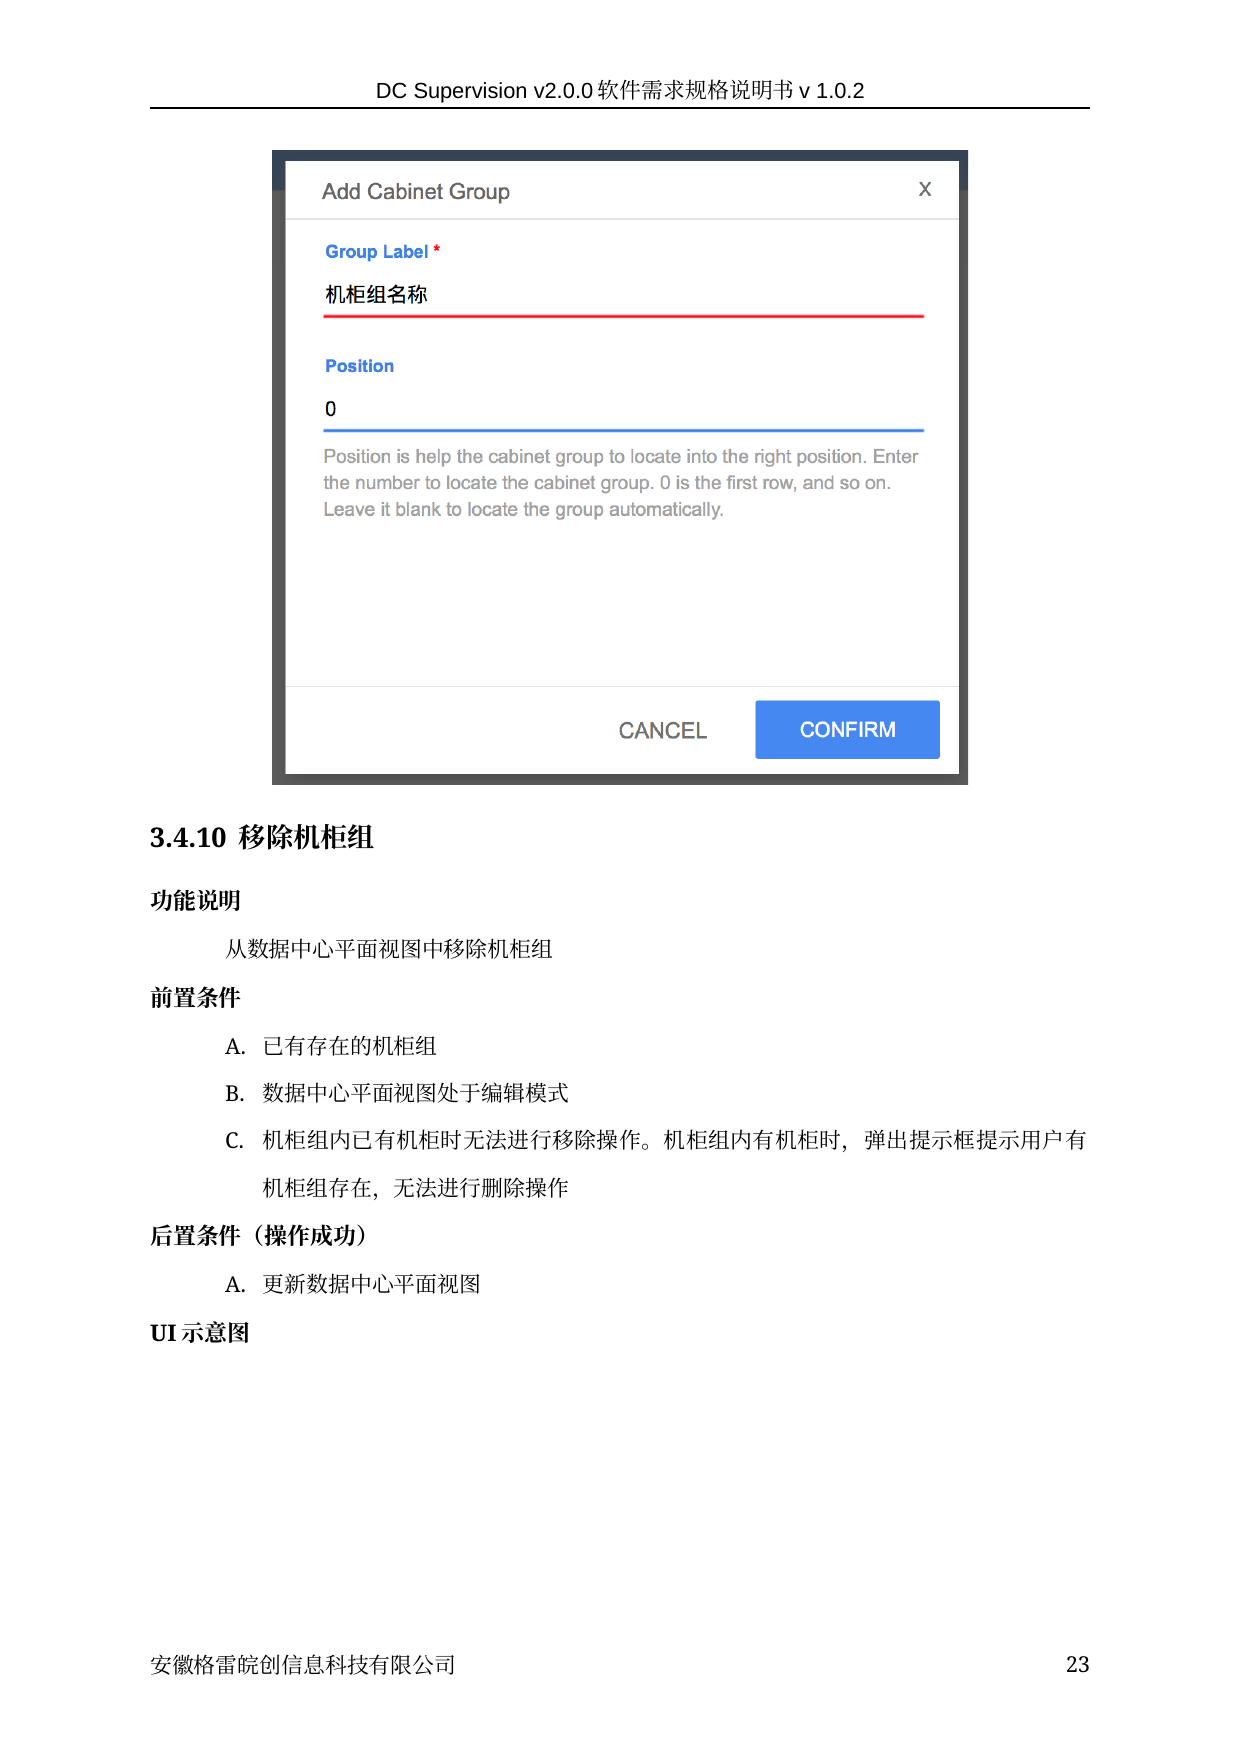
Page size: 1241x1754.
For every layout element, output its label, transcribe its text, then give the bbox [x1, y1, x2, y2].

text 功能说明 [150, 883, 1090, 916]
text 从数据中心平面视图中移除机柜组 [150, 932, 1090, 964]
list 机柜组内已有机柜时无法进行移除操作。机柜组内有机柜时，弹出提示框提示用户有机柜组存在，无法进行删除操作 [225, 1124, 1090, 1202]
text 后置条件（操作成功） [150, 1218, 1090, 1251]
subtitle 移除机柜组 [150, 816, 1090, 855]
picture [272, 150, 969, 785]
list 已有存在的机柜组 [225, 1029, 1090, 1061]
text UI示意图 [150, 1315, 1090, 1348]
text 前置条件 [150, 980, 1090, 1013]
list 更新数据中心平面视图 [225, 1267, 1090, 1299]
list 数据中心平面视图处于编辑模式 [225, 1076, 1090, 1108]
